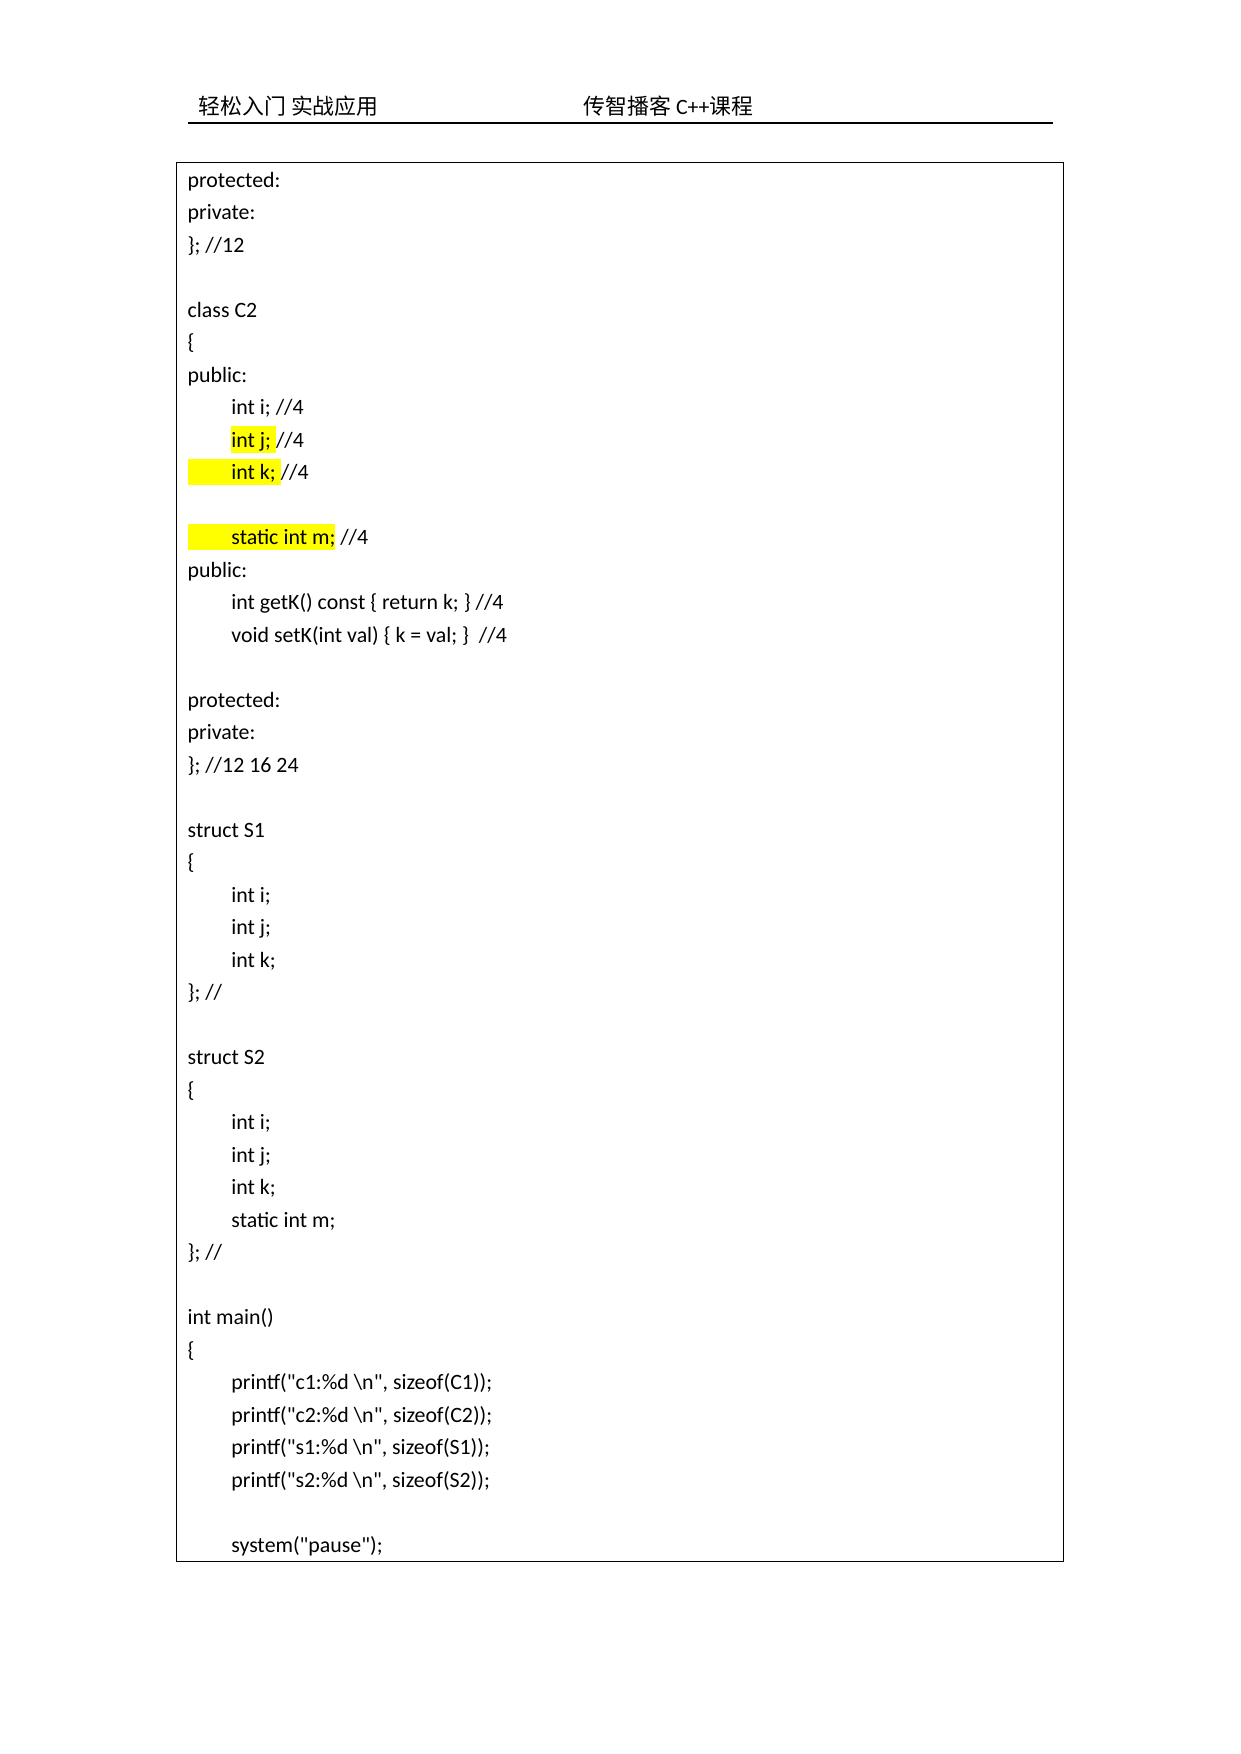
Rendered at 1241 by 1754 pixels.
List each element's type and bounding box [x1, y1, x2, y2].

table_cell [177, 163, 1063, 1561]
